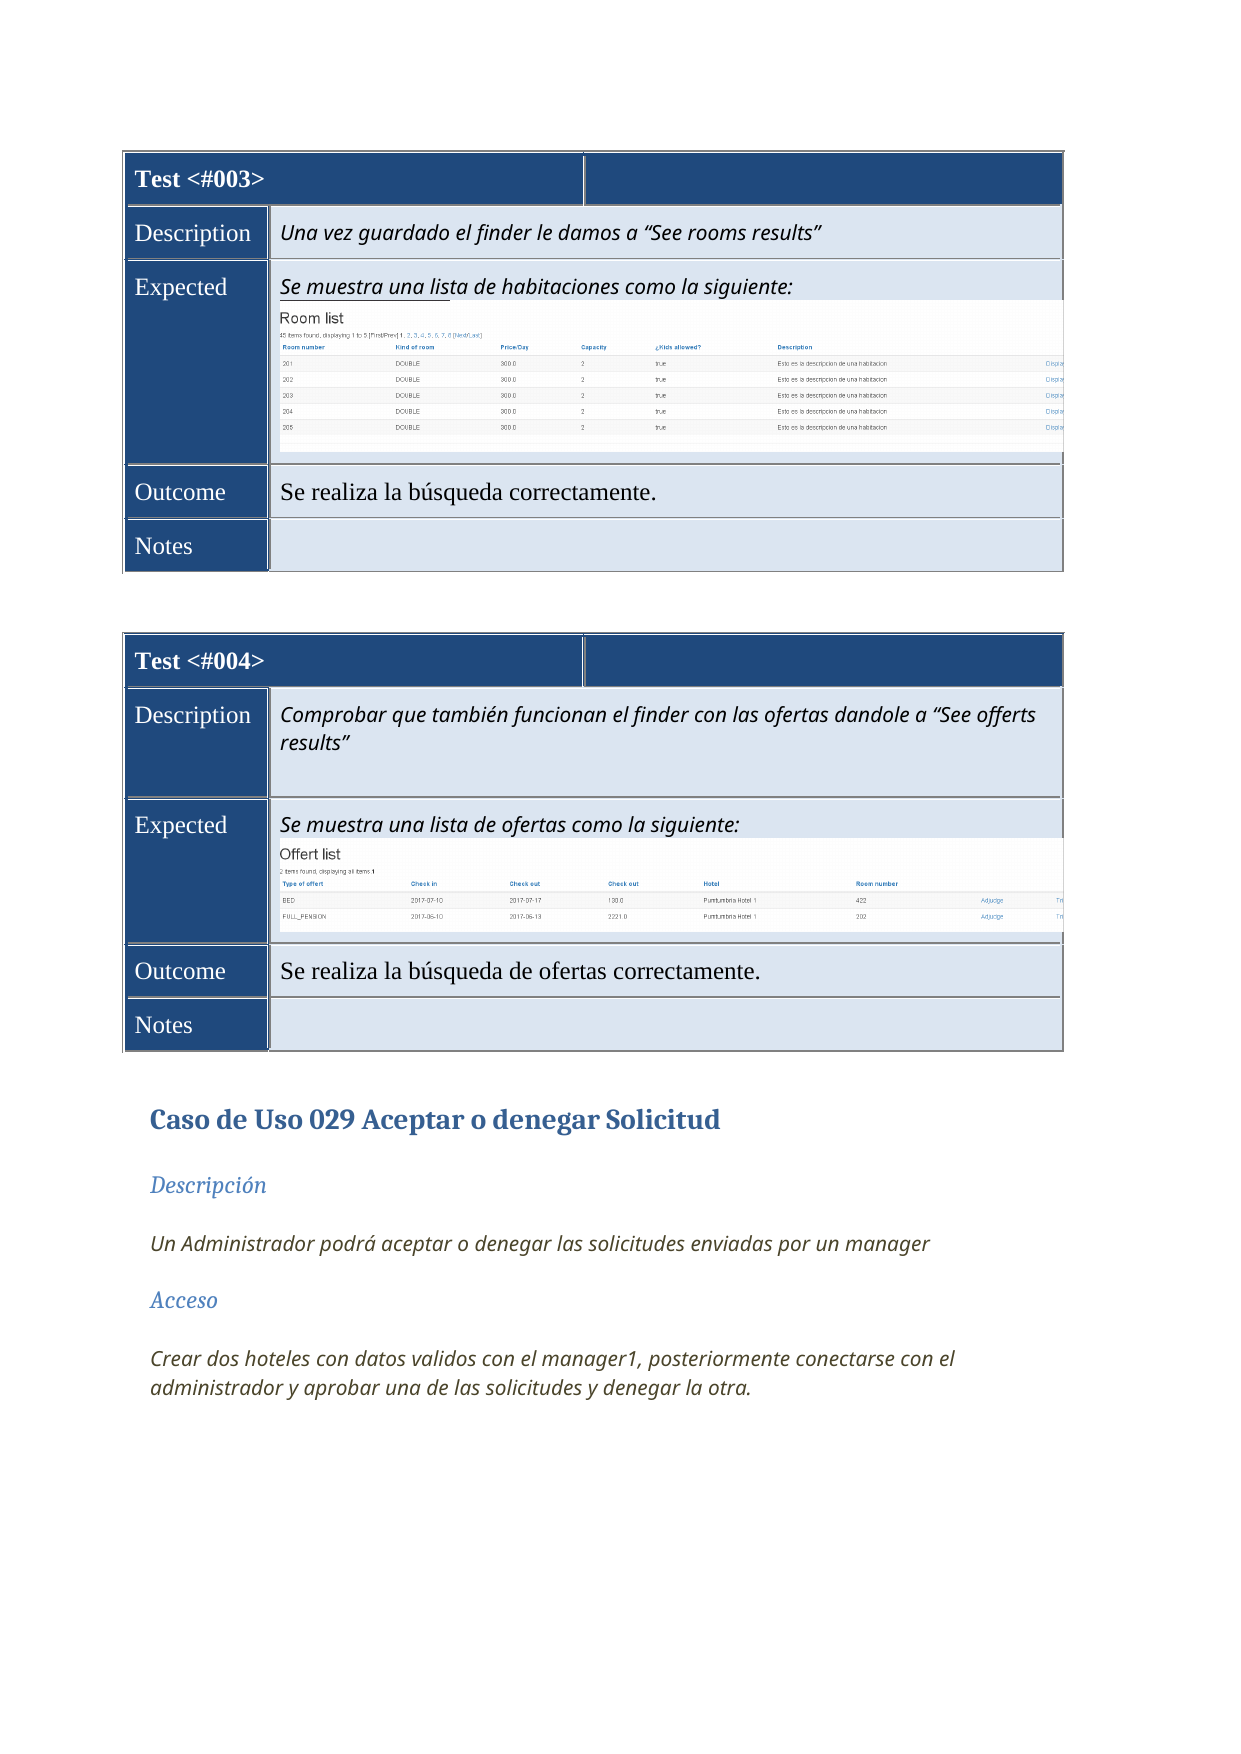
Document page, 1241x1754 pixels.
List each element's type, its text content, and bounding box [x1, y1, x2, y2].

table_header Test <#003> [125, 152, 584, 204]
table_cell Notes [125, 996, 269, 1050]
picture [280, 838, 1064, 932]
table_cell Description [125, 204, 267, 258]
table_cell Se muestra una lista de habitaciones como la siguiente: [269, 258, 1064, 463]
text Descripción [150, 1171, 1090, 1199]
table_cell Expected [124, 258, 269, 463]
table_cell Se muestra una lista de ofertas como la siguiente: [271, 796, 1063, 942]
subtitle Caso de Uso 029 Aceptar o denegar Solicitud [150, 1103, 1090, 1137]
table_cell Description [124, 686, 269, 796]
table_cell Se realiza la búsqueda de ofertas correctamente. [271, 942, 1063, 996]
text Acceso [150, 1286, 1090, 1315]
table_cell Expected [125, 796, 267, 942]
text Crear dos hoteles con datos validos con el manager1, posteriormente conectarse con el administrador y aprobar una de las solicitudes y denegar la otra. [150, 1344, 1090, 1401]
table_header Test <#004> [124, 633, 584, 686]
table_cell Comprobar que también funcionan el finder con las ofertas dandole a “See offerts results” [269, 686, 1064, 796]
table_header [584, 153, 1062, 204]
text Un Administrador podrá aceptar o denegar las solicitudes enviadas por un manager [150, 1229, 1090, 1257]
table_cell Una vez guardado el finder le damos a “See rooms results” [271, 204, 1062, 258]
table_cell Outcome [125, 942, 267, 996]
picture [280, 300, 1064, 452]
table_cell Outcome [124, 463, 267, 517]
table_cell Notes [124, 517, 269, 571]
table_cell [269, 996, 1062, 1050]
table_header [584, 635, 1062, 686]
table_cell [269, 517, 1064, 571]
table_cell Se realiza la búsqueda correctamente. [271, 463, 1064, 517]
